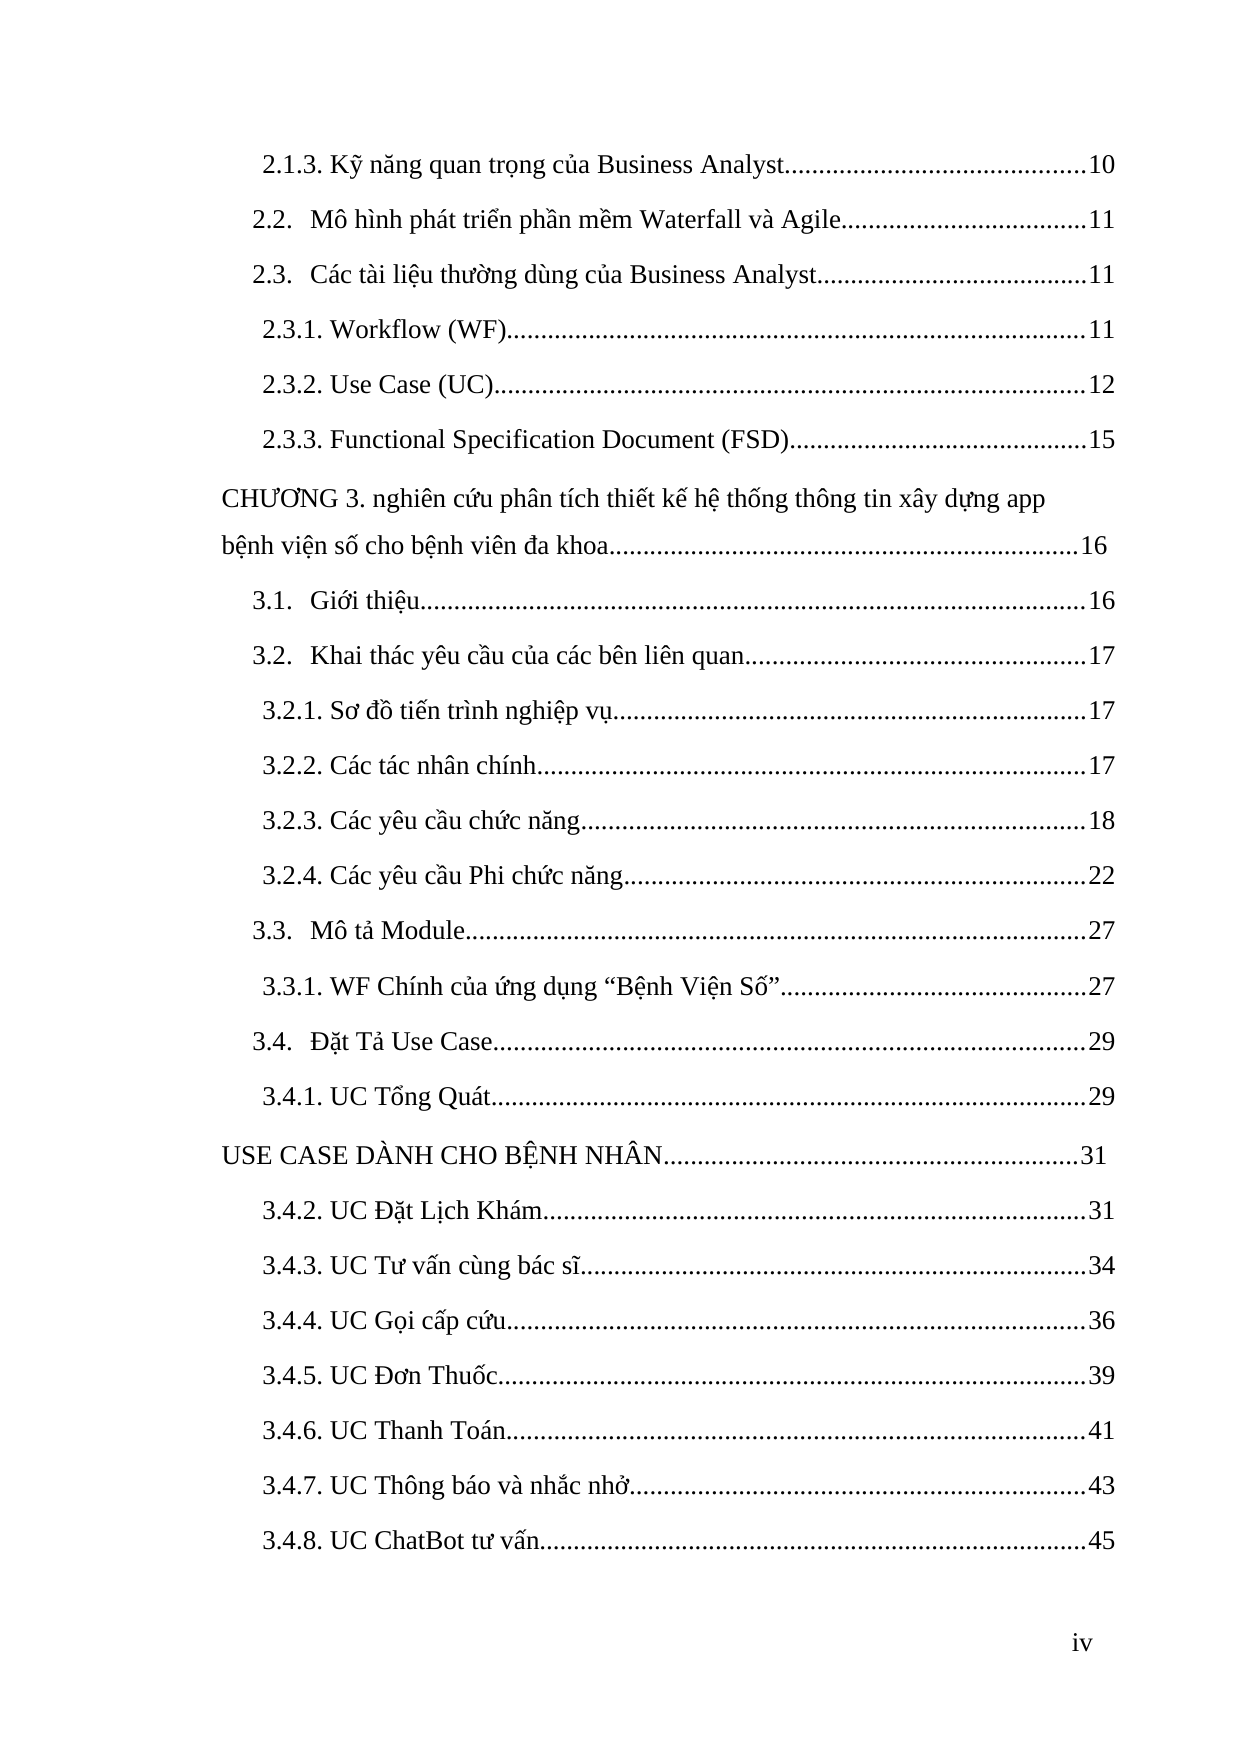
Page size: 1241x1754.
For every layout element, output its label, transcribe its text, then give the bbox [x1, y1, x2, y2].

text 3.4. Đặt Tả Use Case 29 [235, 1024, 1092, 1056]
text 2.3. Các tài liệu thường dùng của Business Analyst 11 [235, 258, 1092, 289]
text 3.4.5. UC Đơn Thuốc 39 [262, 1359, 1092, 1390]
text 3.2. Khai thác yêu cầu của các bên liên quan 17 [235, 639, 1092, 670]
text 3.4.6. UC Thanh Toán 41 [262, 1414, 1092, 1445]
text 3.4.3. UC Tư vấn cùng bác sĩ 34 [262, 1249, 1092, 1280]
text 3.4.8. UC ChatBot tư vấn 45 [262, 1524, 1092, 1555]
text 3.3. Mô tả Module 27 [235, 914, 1092, 946]
text CHƯƠNG 3. nghiên cứu phân tích thiết kế hệ thống thông tin xây dựng app bệnh viện số cho bệnh viên đa khoa 16 [221, 482, 1092, 560]
text 3.2.1. Sơ đồ tiến trình nghiệp vụ 17 [262, 694, 1092, 726]
text 2.3.3. Functional Specification Document (FSD) 15 [262, 423, 1092, 454]
text 3.4.7. UC Thông báo và nhắc nhở 43 [262, 1469, 1092, 1500]
text 3.2.3. Các yêu cầu chức năng 18 [262, 804, 1092, 836]
text 2.2. Mô hình phát triển phần mềm Waterfall và Agile 11 [235, 203, 1092, 234]
text 3.2.2. Các tác nhân chính 17 [262, 749, 1092, 781]
text 2.3.2. Use Case (UC) 12 [262, 368, 1092, 399]
text 3.3.1. WF Chính của ứng dụng “Bệnh Viện Số” 27 [262, 969, 1092, 1001]
text 3.1. Giới thiệu 16 [235, 584, 1092, 615]
text USE CASE DÀNH CHO BỆNH NHÂN 31 [221, 1139, 1092, 1170]
text 3.4.1. UC Tổng Quát 29 [262, 1080, 1092, 1111]
text 3.4.4. UC Gọi cấp cứu 36 [262, 1304, 1092, 1335]
text 2.1.3. Kỹ năng quan trọng của Business Analyst 10 [262, 148, 1092, 179]
text 3.4.2. UC Đặt Lịch Khám 31 [262, 1194, 1092, 1225]
text 3.2.4. Các yêu cầu Phi chức năng 22 [262, 859, 1092, 891]
text 2.3.1. Workflow (WF) 11 [262, 313, 1092, 344]
